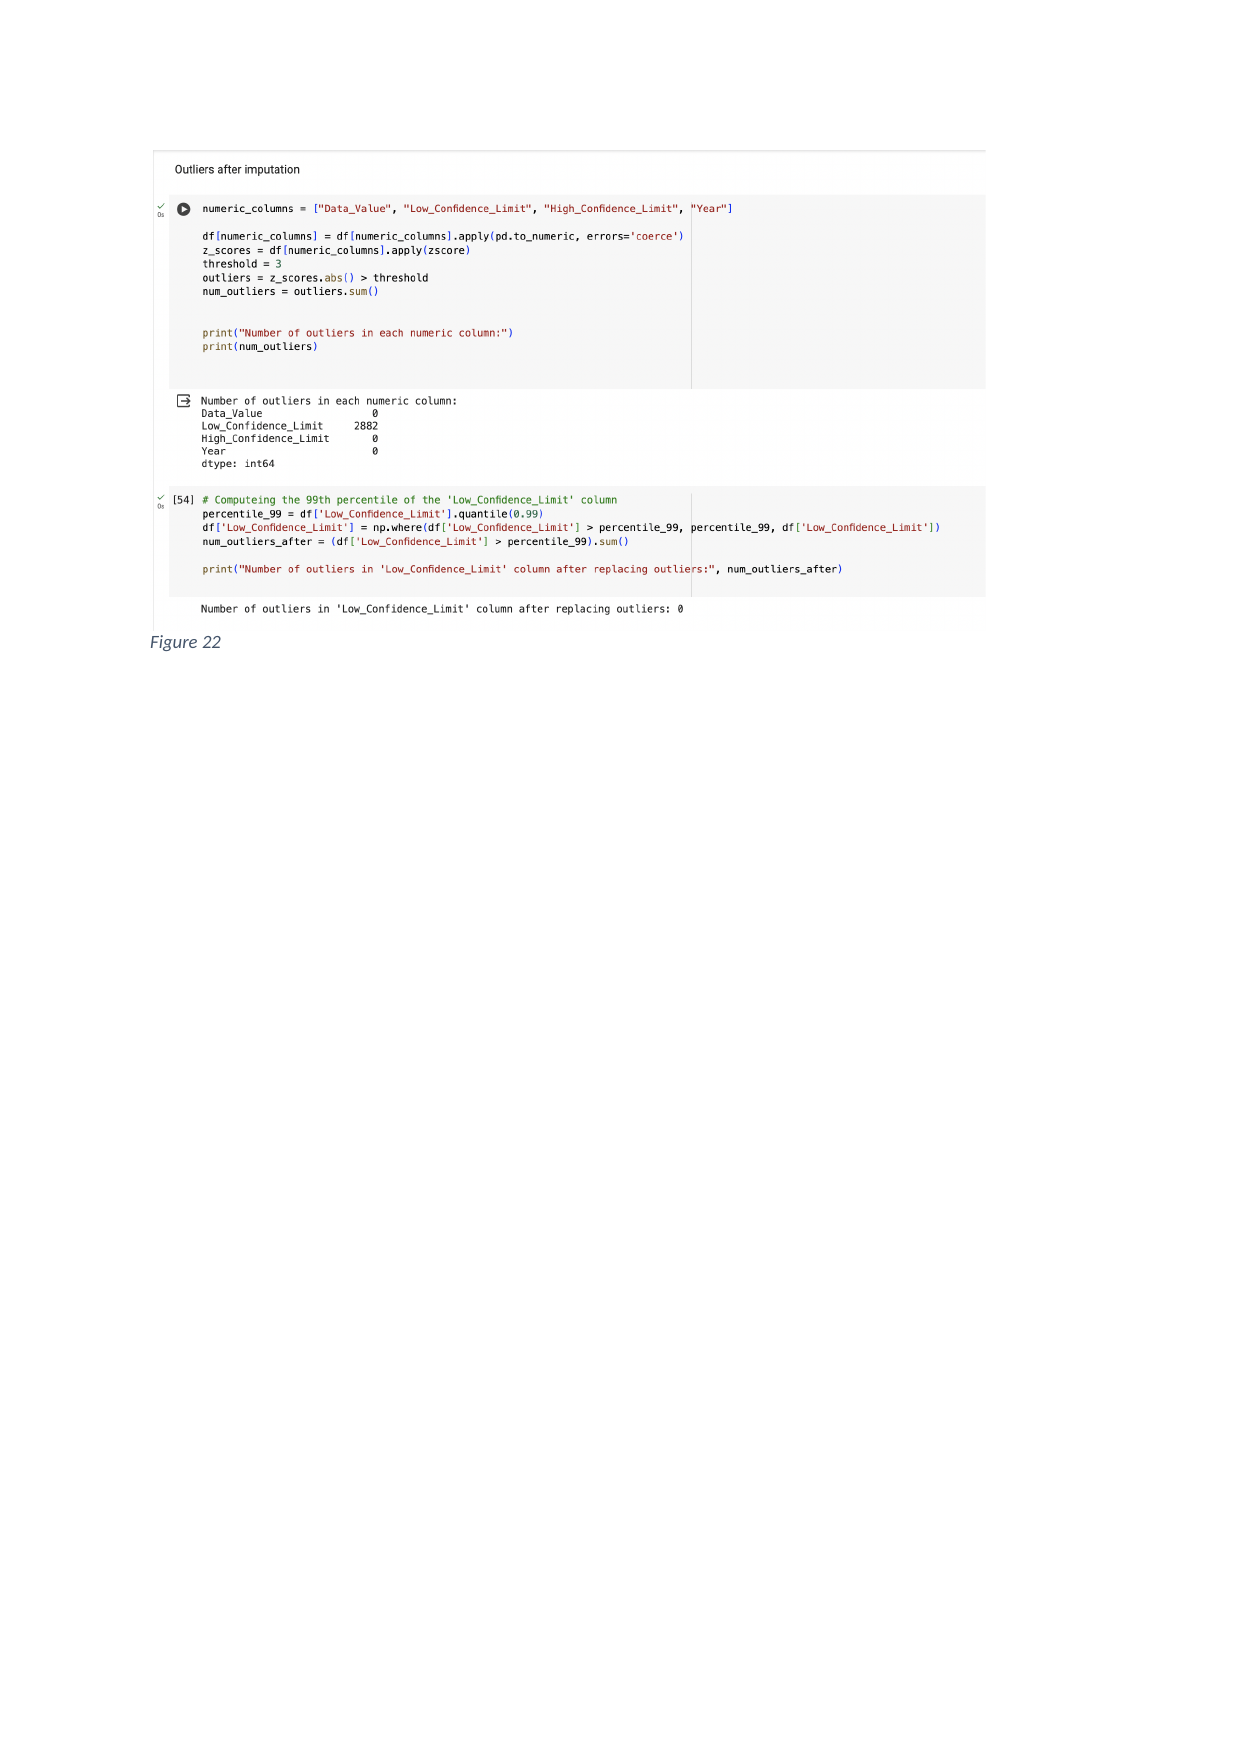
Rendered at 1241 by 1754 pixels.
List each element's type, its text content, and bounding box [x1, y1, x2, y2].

text Figure 22 [150, 631, 1090, 653]
picture [150, 150, 986, 631]
